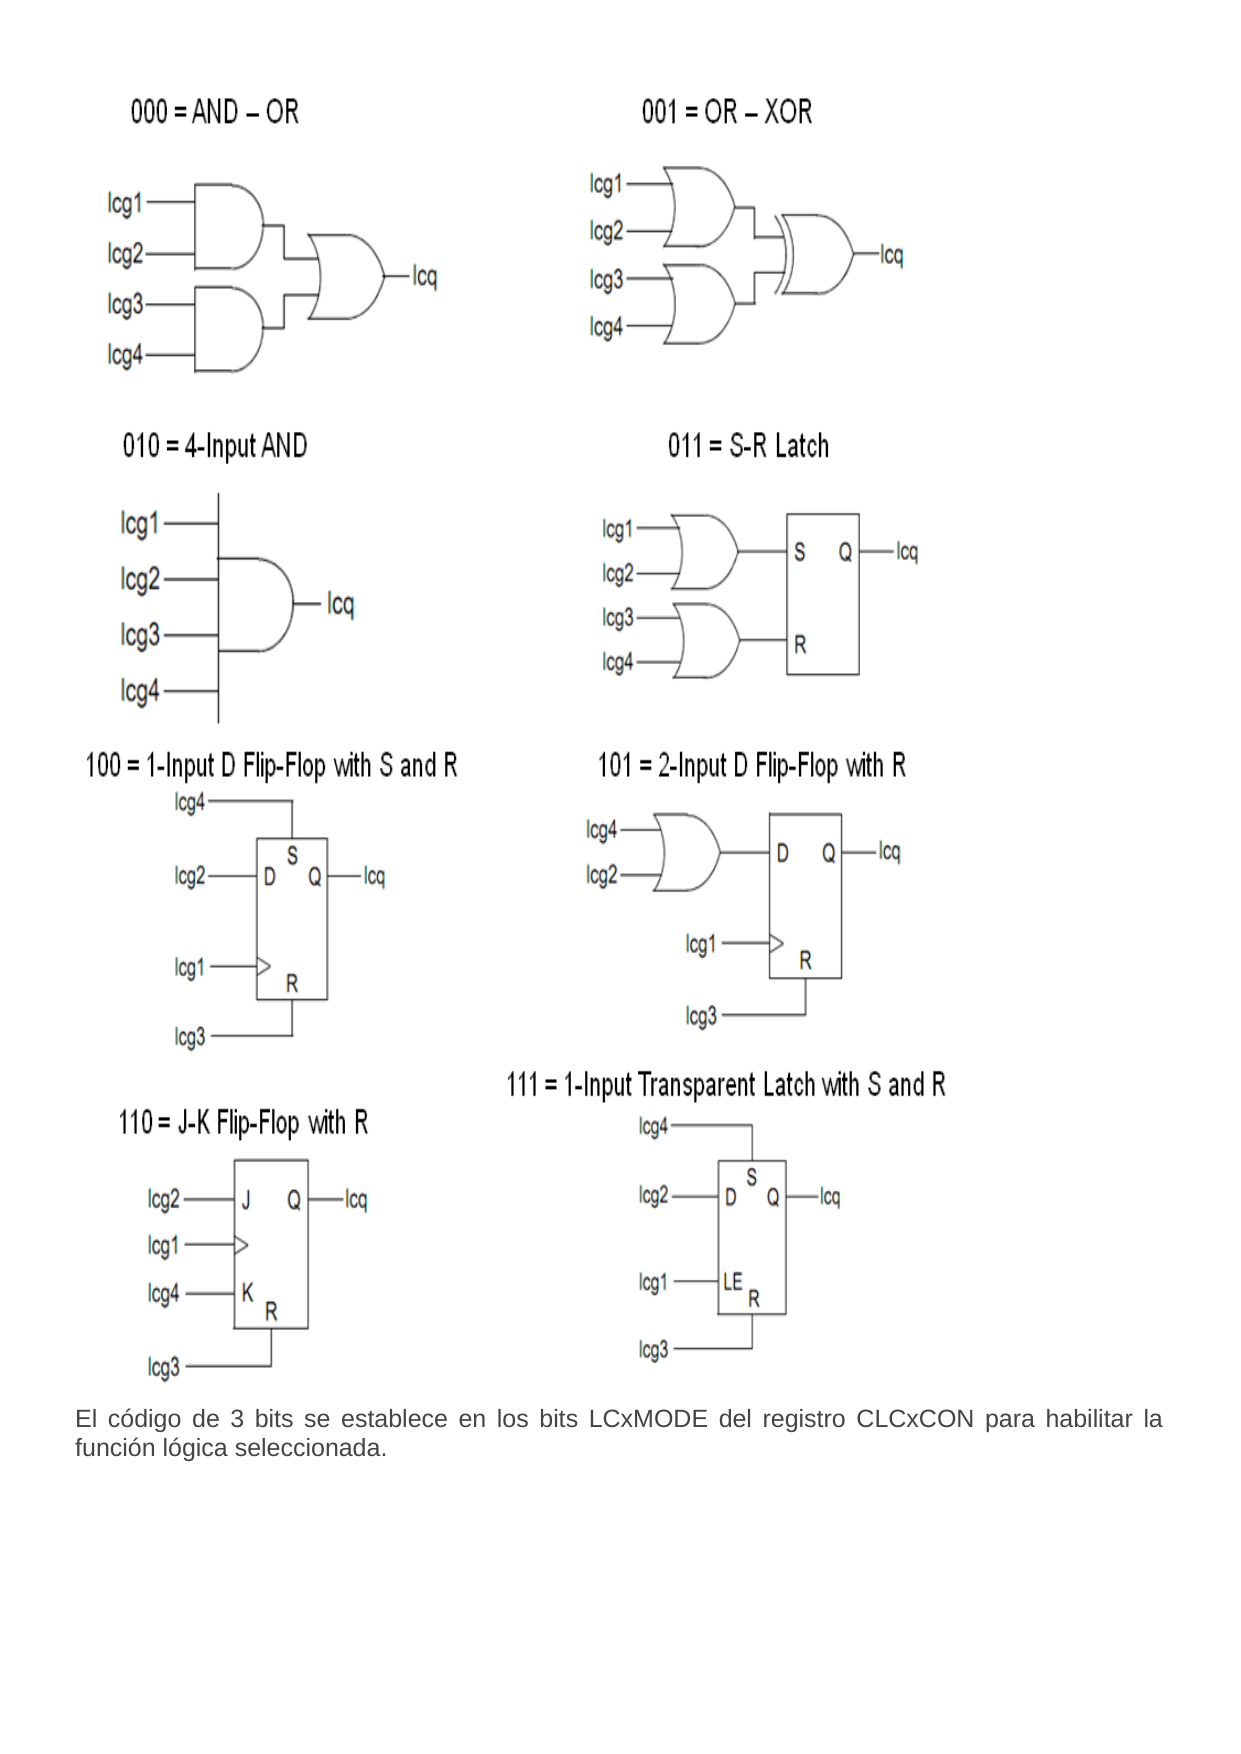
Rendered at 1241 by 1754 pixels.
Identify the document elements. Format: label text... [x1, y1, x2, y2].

picture [75, 75, 961, 1404]
text El código de 3 bits se establece en los bits LCxMODE del registro CLCxCON para habilitar la función lógica seleccionada. [75, 1404, 1165, 1461]
